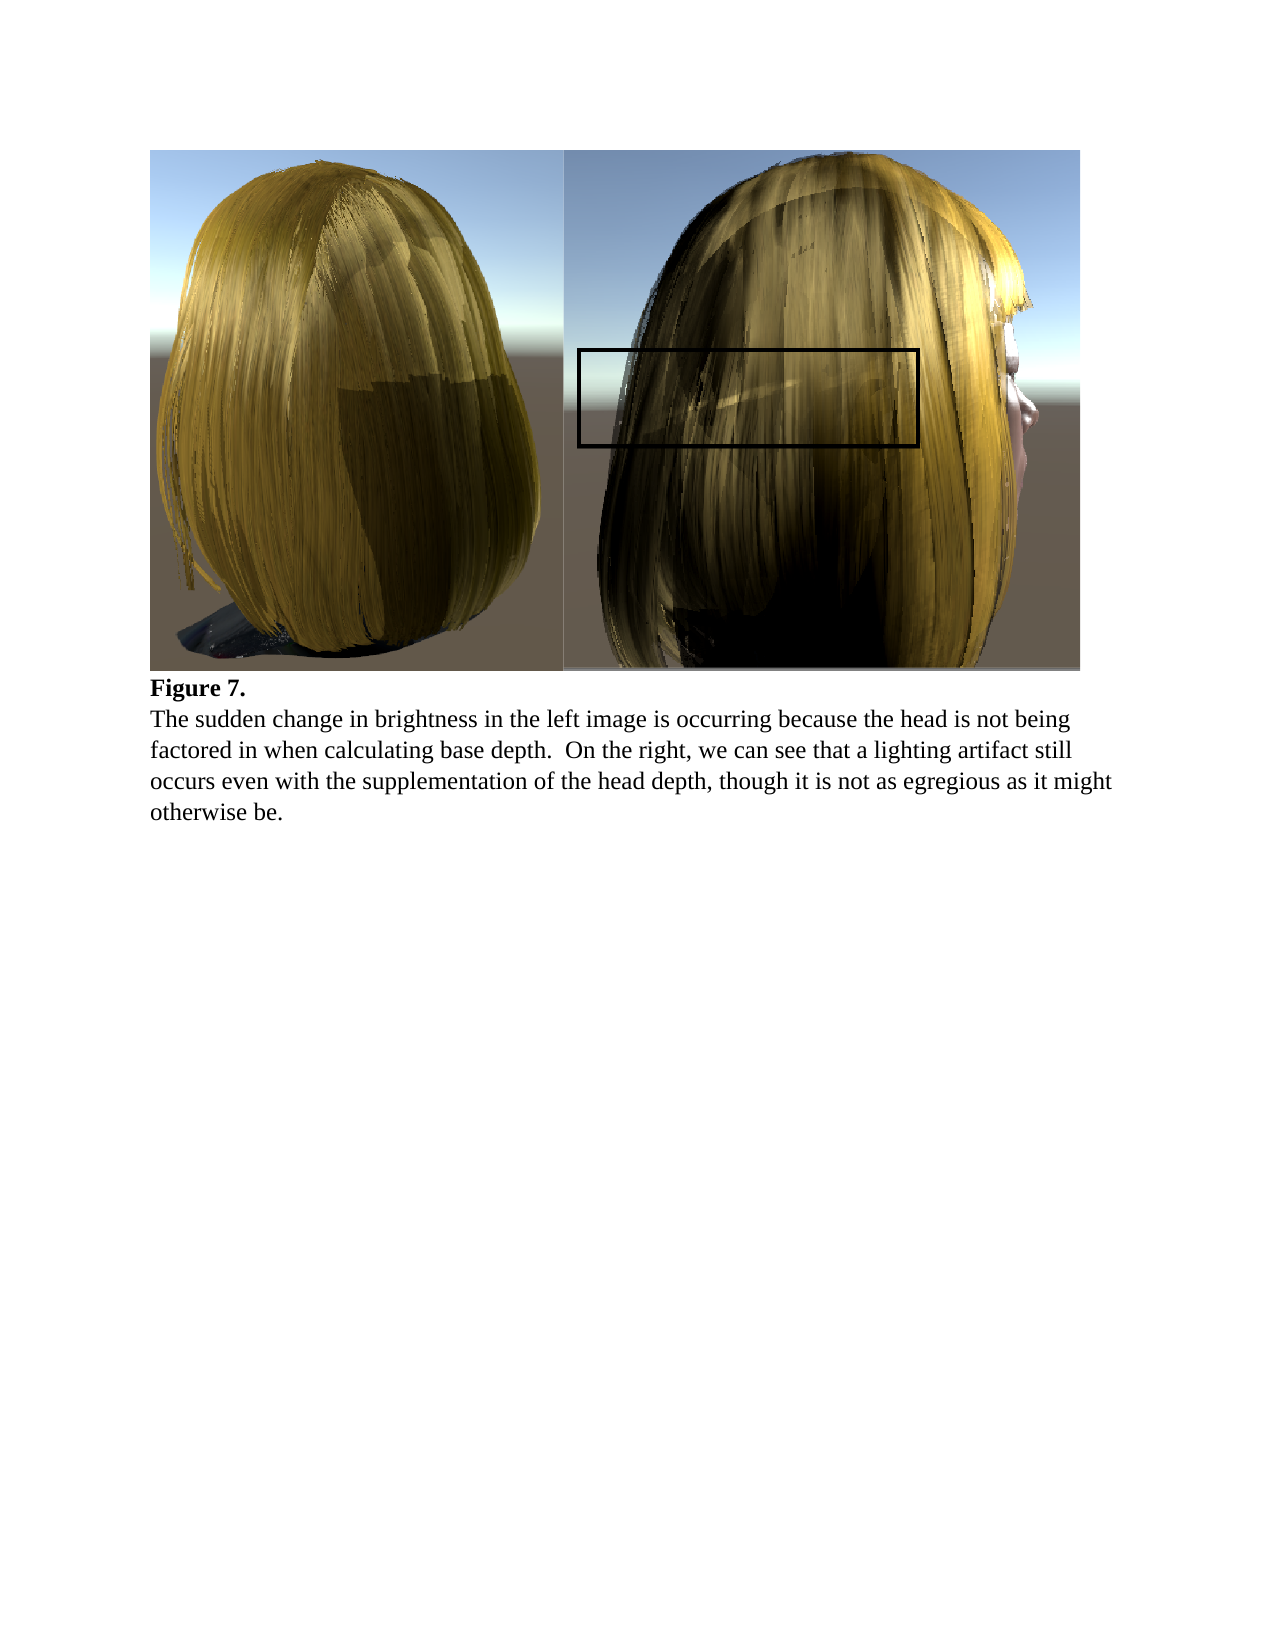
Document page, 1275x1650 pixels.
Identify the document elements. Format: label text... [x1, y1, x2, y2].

text The sudden change in brightness in the left image is occurring because the head is not being factored in when calculating base depth. On the right, we can see that a lighting artifact still occurs even with the supplementation of the head depth, though it is not as egregious as it might otherwise be. [150, 704, 1125, 826]
text Figure 7. [150, 673, 1125, 702]
picture [150, 150, 1080, 671]
